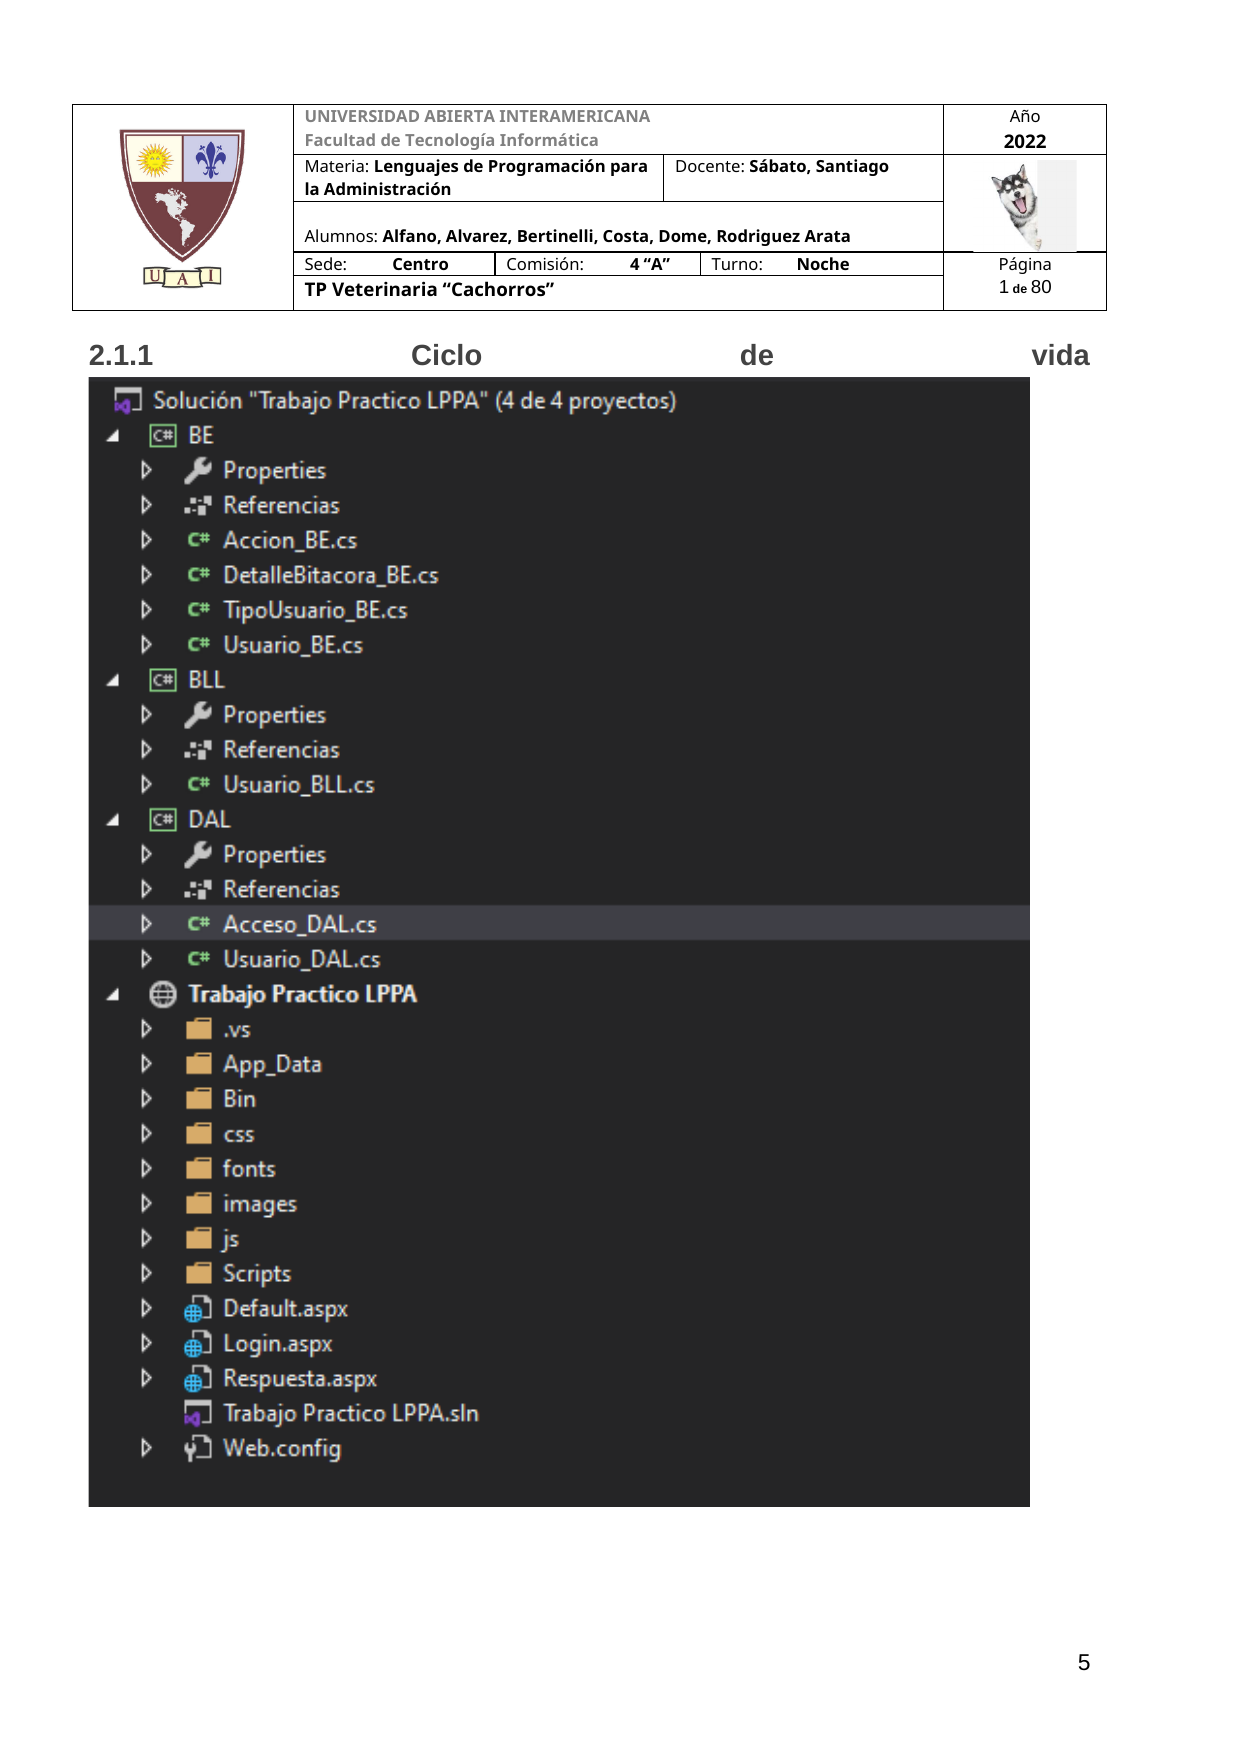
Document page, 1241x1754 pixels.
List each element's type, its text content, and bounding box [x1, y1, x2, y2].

picture [88, 377, 1030, 1507]
picture [973, 160, 1077, 252]
picture [117, 125, 249, 291]
